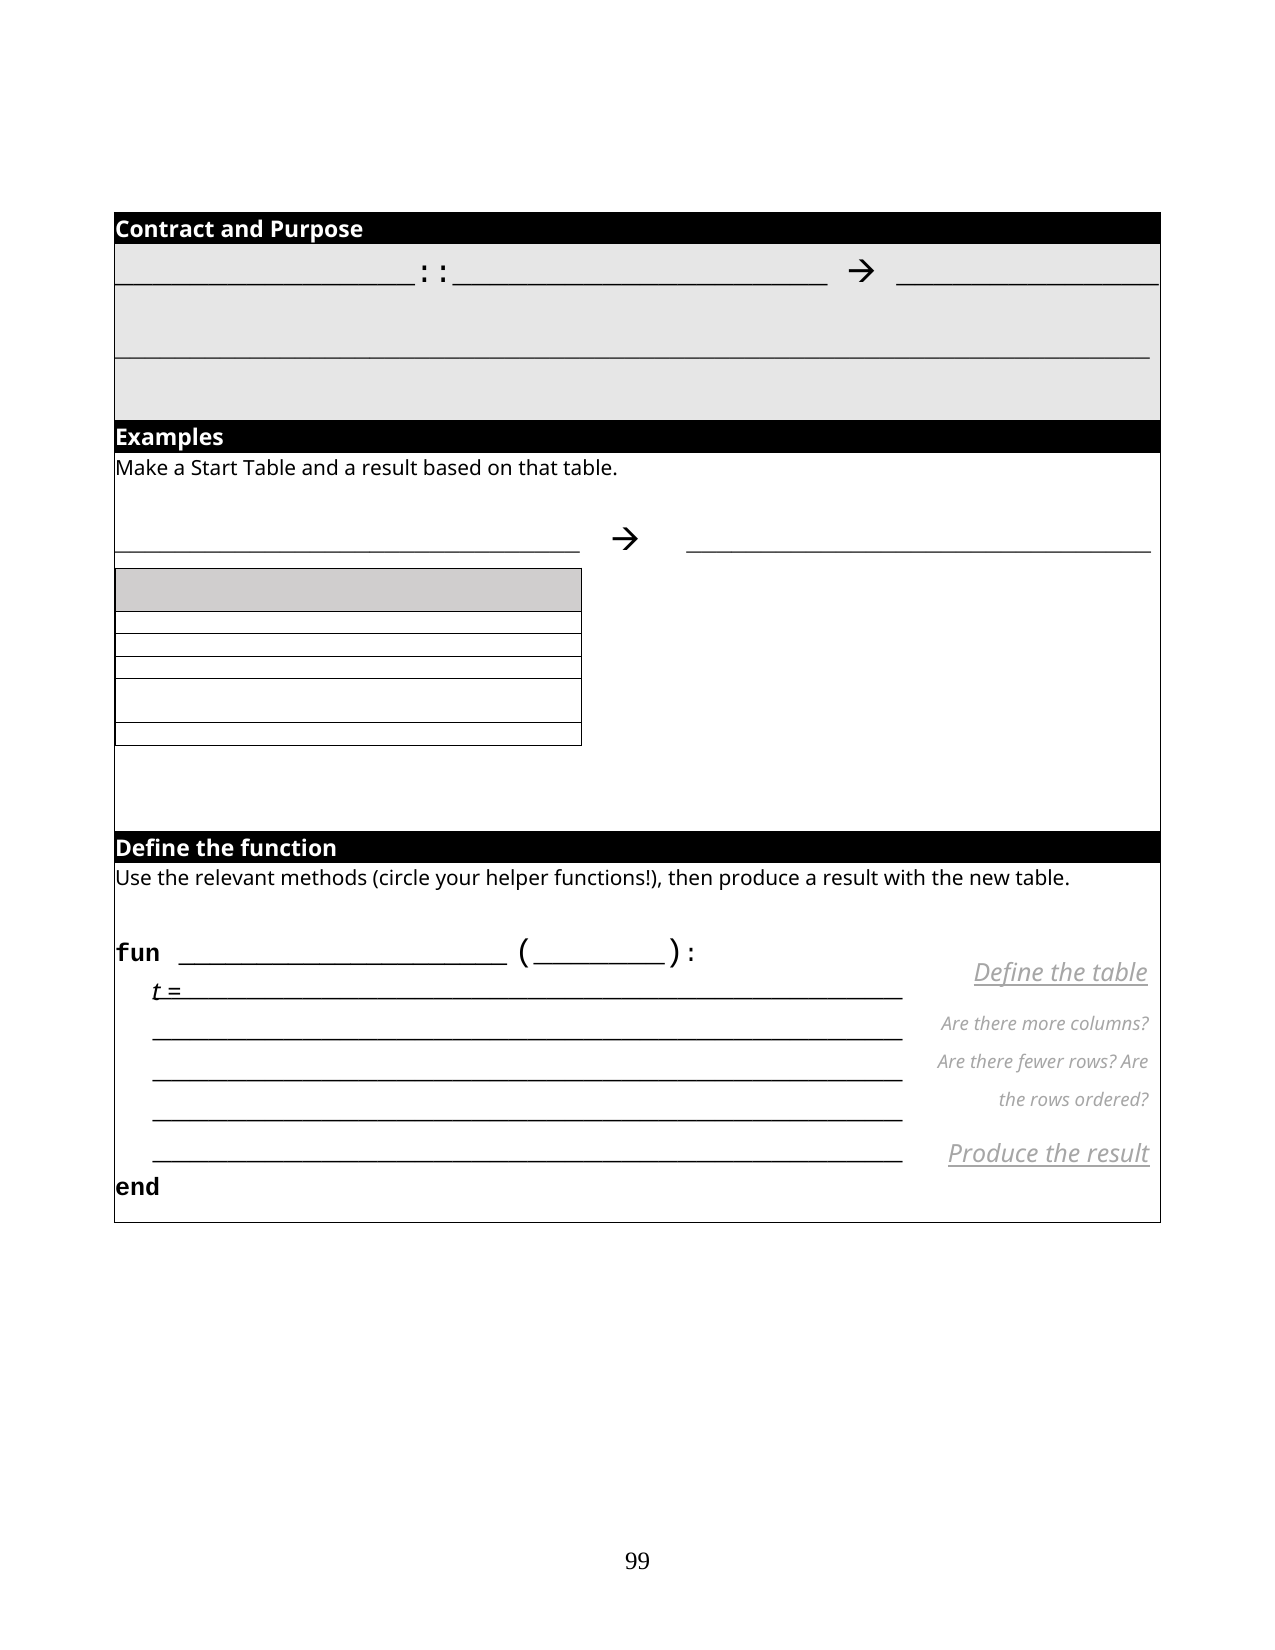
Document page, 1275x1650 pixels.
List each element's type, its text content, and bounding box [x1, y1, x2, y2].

table_cell Examples Make a Start Table and a result based on that table. _______________________________ _______________________________ [115, 453, 1160, 831]
table_header Contract and Purpose ________________::____________________ ______________ _____________________________________________________________________ [115, 244, 1160, 420]
table_cell Define the function Use the relevant methods (circle your helper functions!), then produce a result with the new table. fun _____________________ (_______): ________________________________________ ________________________________________ ________________________________________ ________________________________________ ________________________________________ end [115, 863, 1160, 1222]
